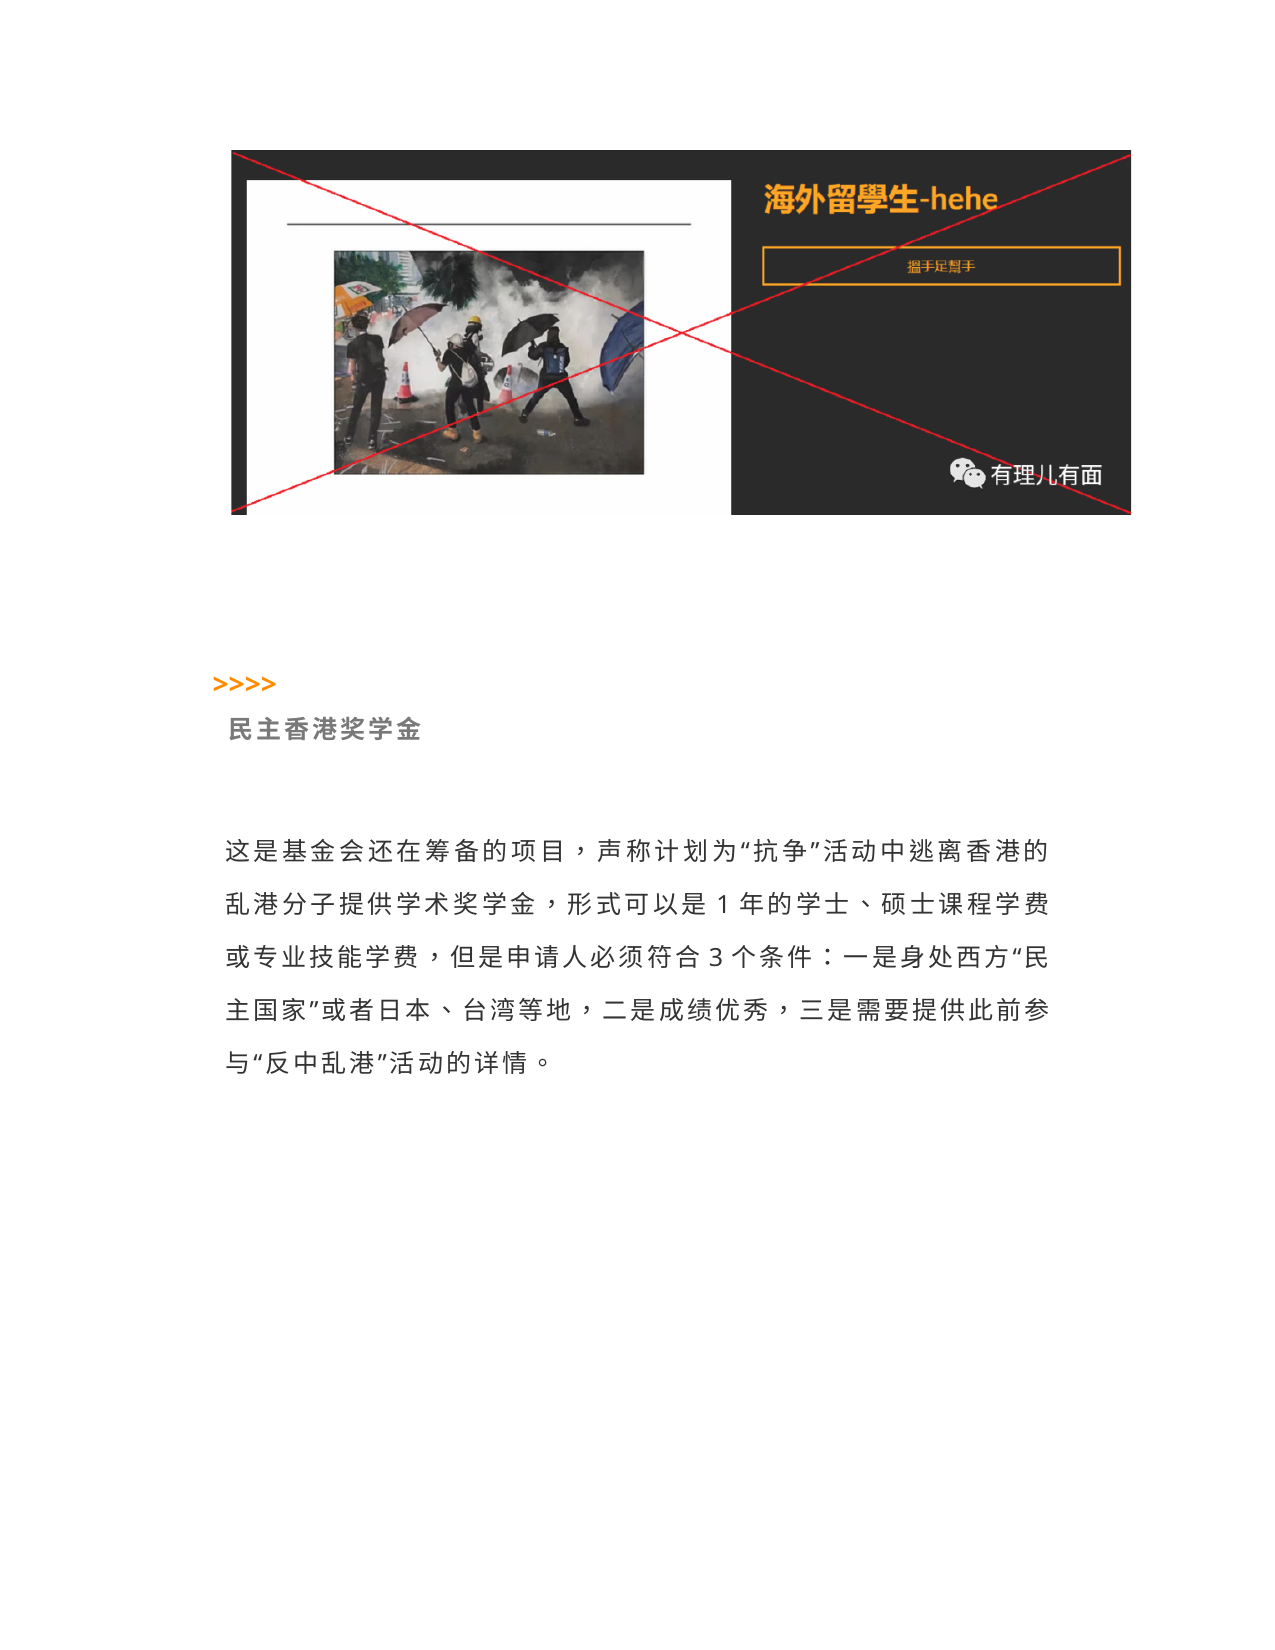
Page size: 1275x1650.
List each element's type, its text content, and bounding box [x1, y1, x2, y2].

text >>>> [212, 660, 1062, 703]
text 这是基金会还在筹备的项目，声称计划为“抗争”活动中逃离香港的乱港分子提供学术奖学金，形式可以是1年的学士、硕士课程学费或专业技能学费，但是申请人必须符合3个条件：一是身处西方“民主国家”或者日本、台湾等地，二是成绩优秀，三是需要提供此前参与“反中乱港”活动的详情。 [225, 814, 1050, 1080]
picture [231, 150, 1132, 515]
text 民主香港奖学金 [228, 703, 1062, 745]
